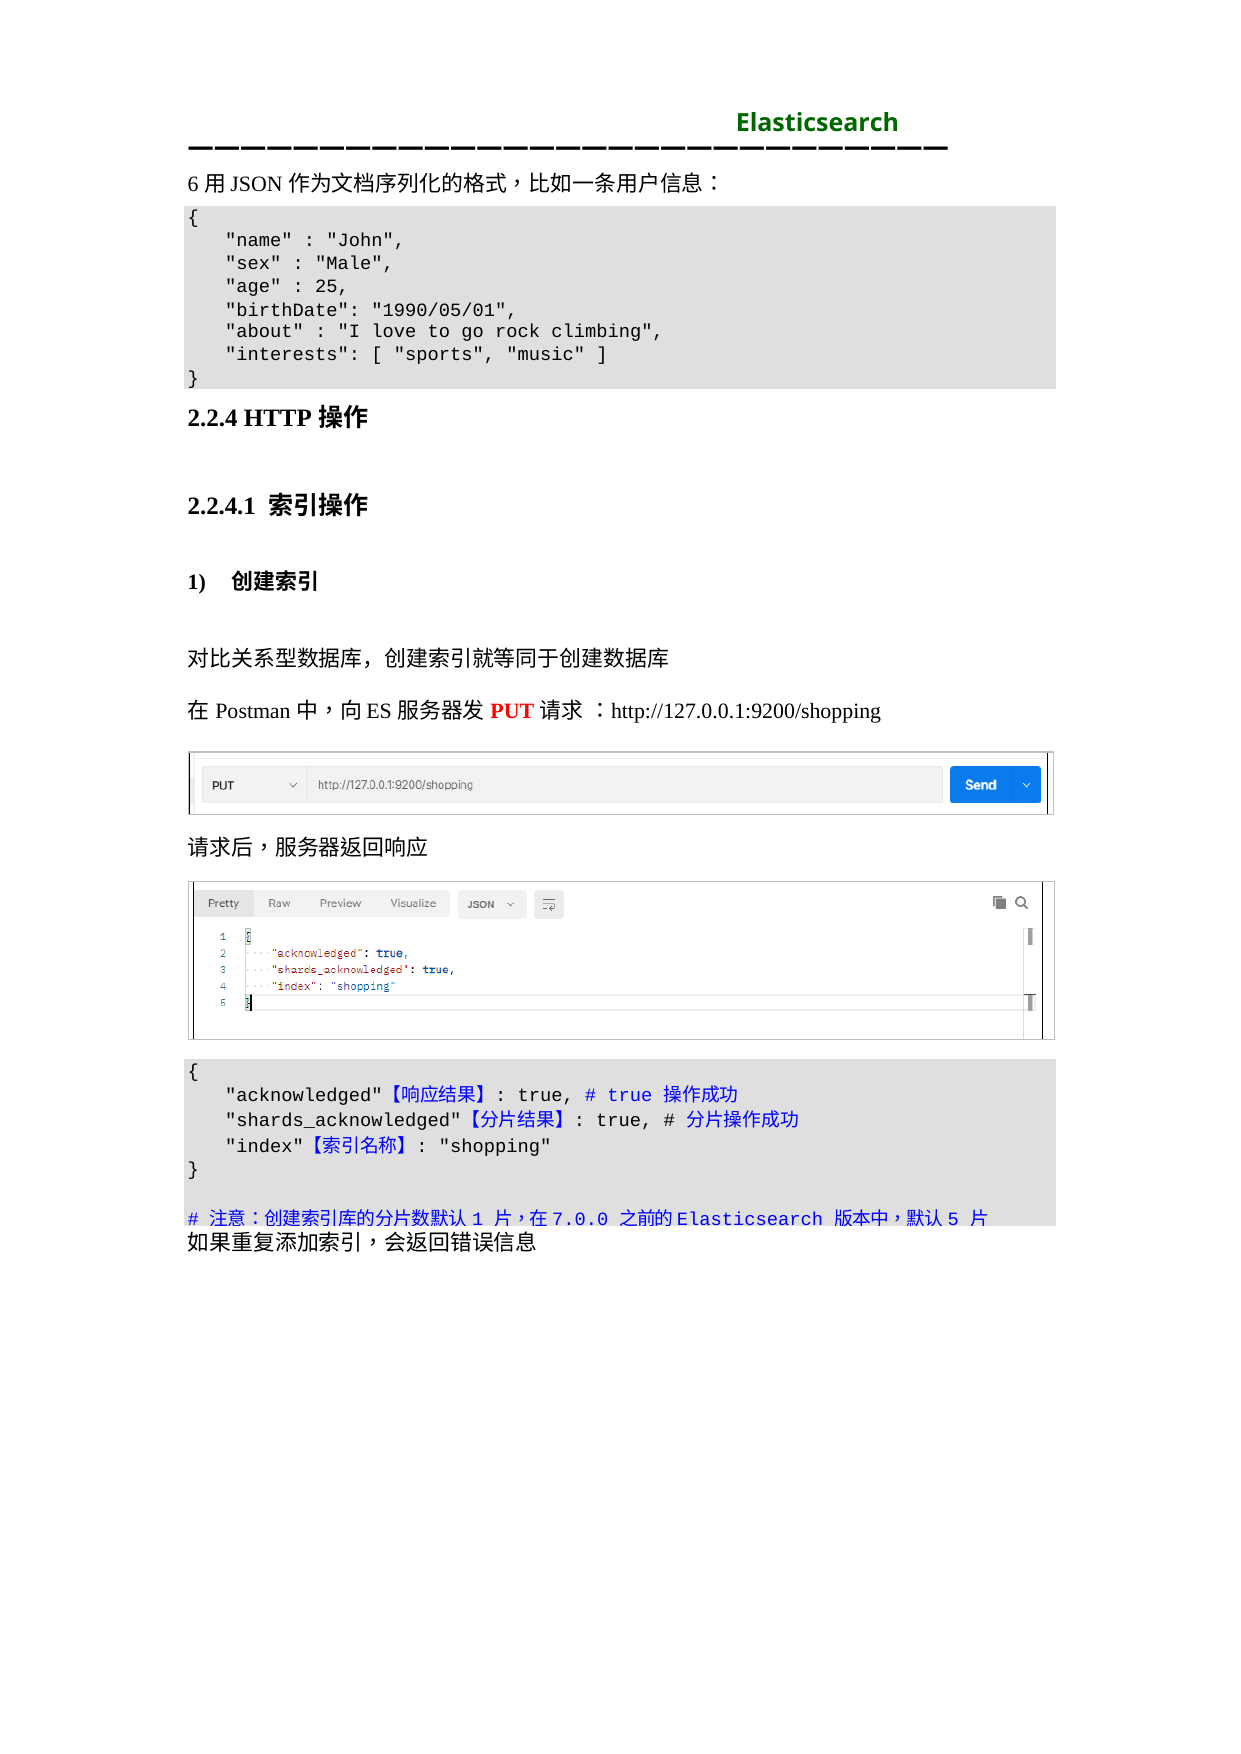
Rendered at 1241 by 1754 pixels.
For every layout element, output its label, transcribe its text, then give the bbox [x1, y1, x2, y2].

list HTTP 操作 [187, 208, 1076, 434]
text 在 Postman 中，向ES 服务器发 PUT 请求 ：http://127.0.0.1:9200/shopping [187, 695, 1076, 725]
text 如果重复添加索引，会返回错误信息 [187, 1055, 1076, 1257]
list 创建索引 [187, 566, 1076, 596]
text 请求后，服务器返回响应 [187, 764, 1076, 862]
text 6 用JSON 作为文档序列化的格式，比如一条用户信息： [187, 168, 1076, 197]
list 索引操作 [187, 488, 1076, 522]
picture [194, 882, 1042, 1039]
text 对比关系型数据库，创建索引就等同于创建数据库 [187, 641, 1076, 673]
picture [190, 753, 1047, 764]
